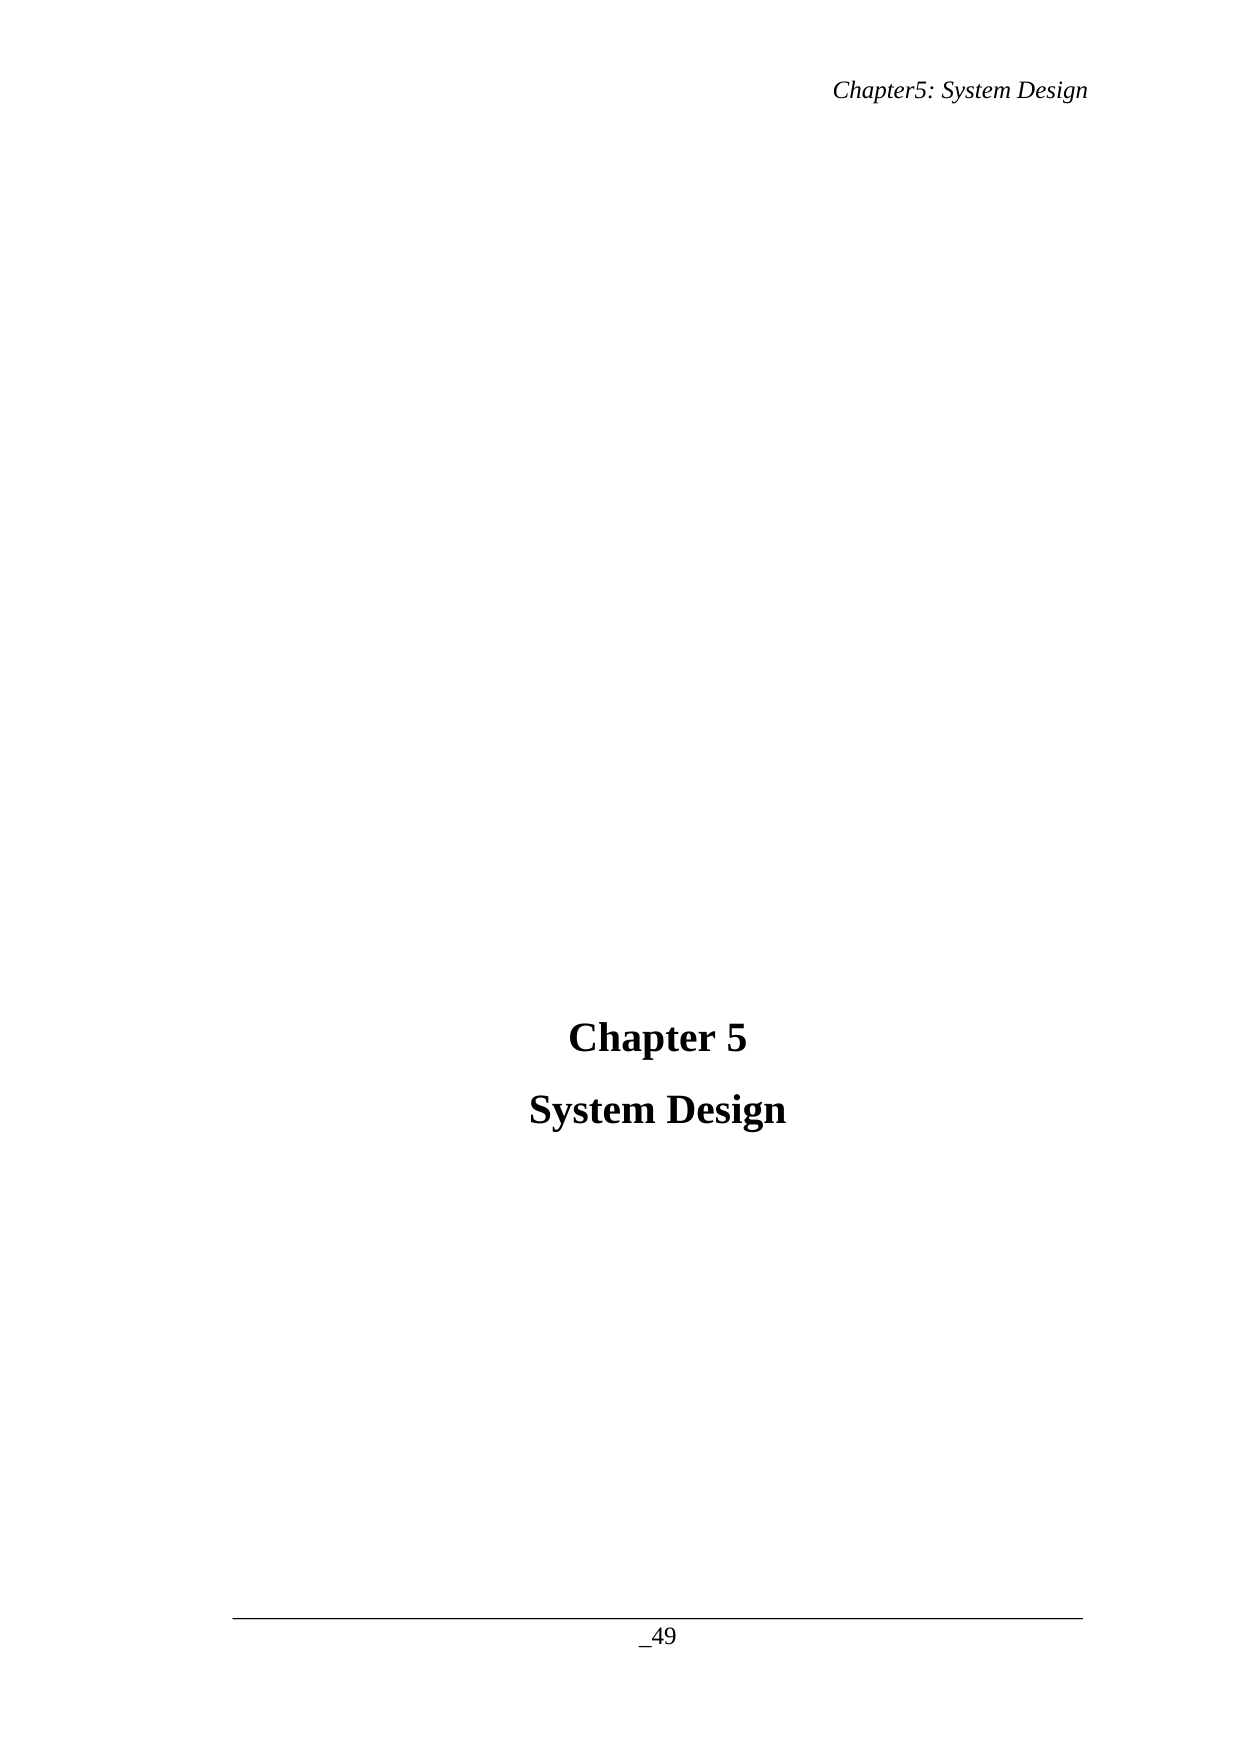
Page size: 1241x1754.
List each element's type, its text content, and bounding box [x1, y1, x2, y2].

list System Design [225, 1084, 1090, 1132]
list Chapter 5 [225, 1012, 1090, 1060]
